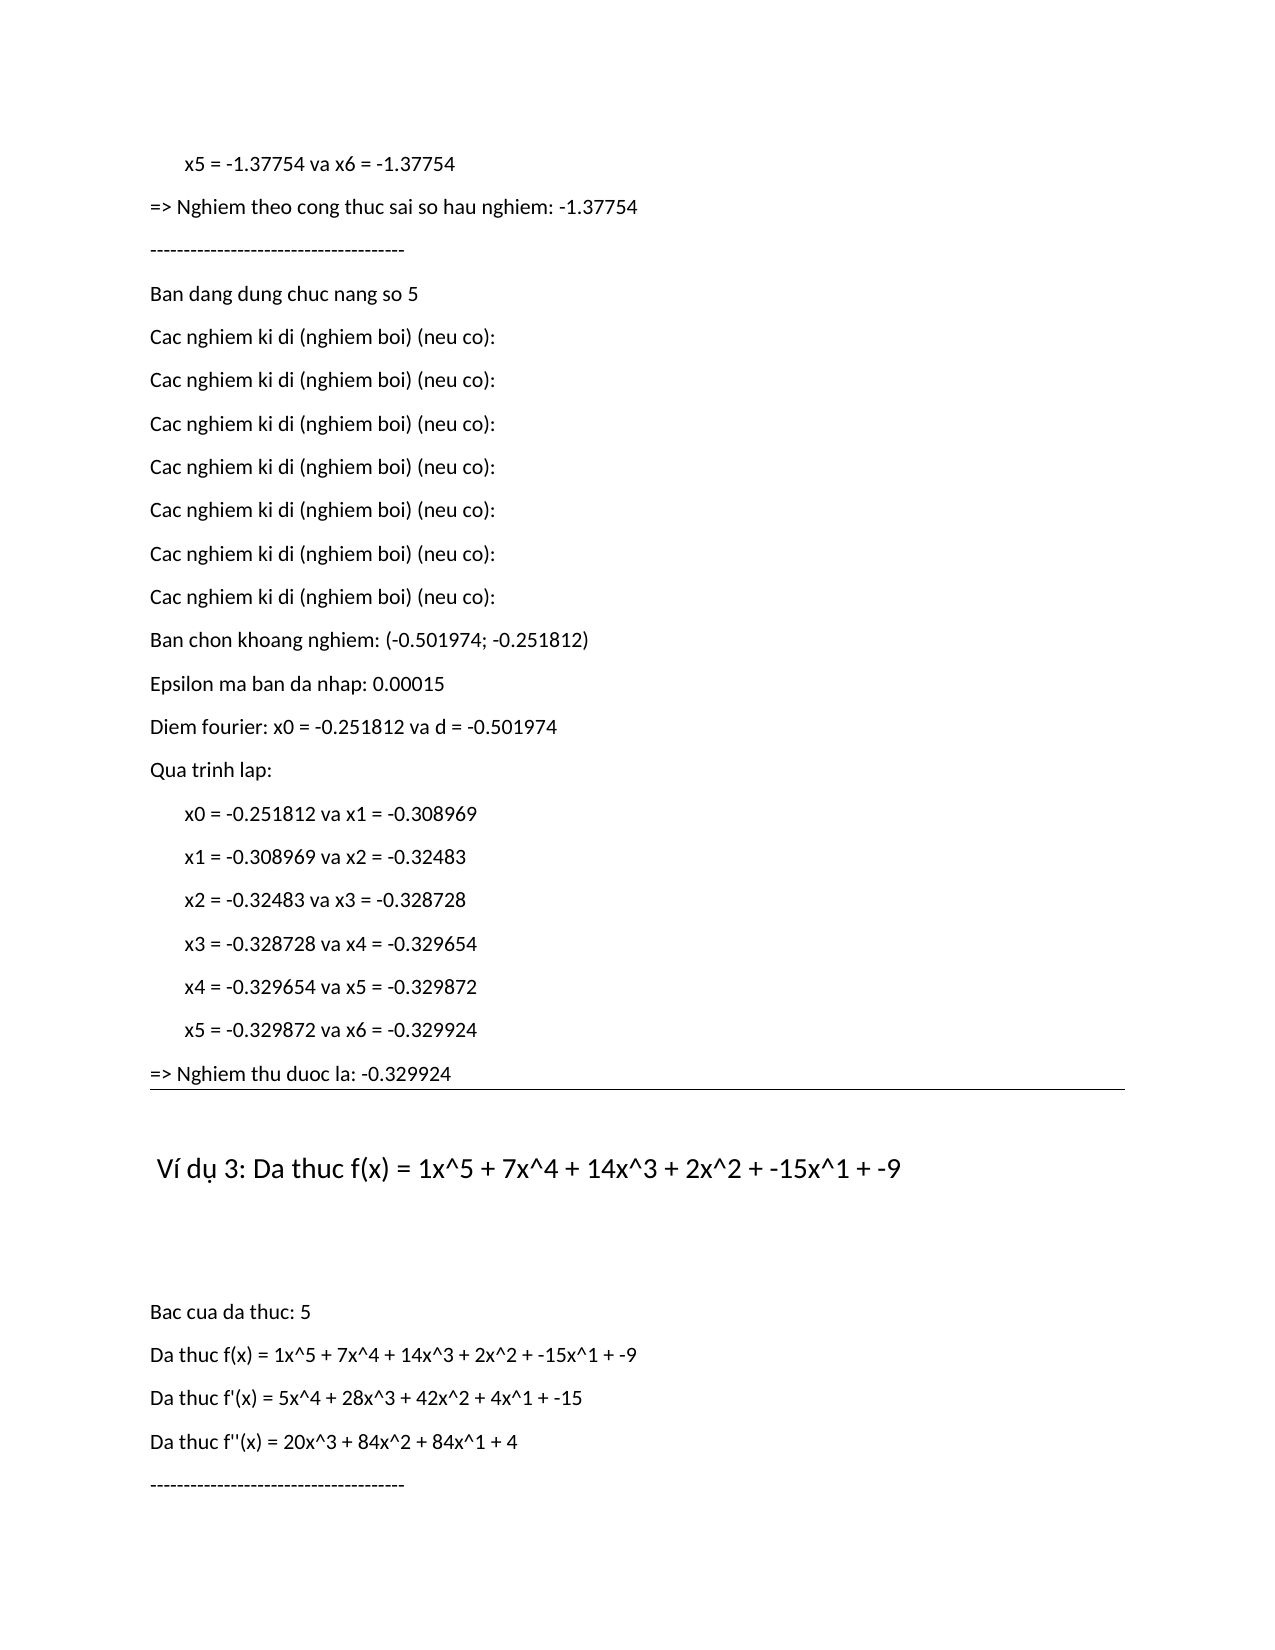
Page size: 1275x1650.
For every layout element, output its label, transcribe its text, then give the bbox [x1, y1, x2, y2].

text x0 = -0.251812 va x1 = -0.308969 [150, 800, 1125, 827]
text Ban dang dung chuc nang so 5 [150, 280, 1125, 307]
text Cac nghiem ki di (nghiem boi) (neu co): [150, 453, 1125, 480]
text -------------------------------------- [150, 1471, 1125, 1498]
text Da thuc f'(x) = 5x^4 + 28x^3 + 42x^2 + 4x^1 + -15 [150, 1384, 1125, 1411]
text Cac nghiem ki di (nghiem boi) (neu co): [150, 323, 1125, 350]
text Ban chon khoang nghiem: (-0.501974; -0.251812) [150, 627, 1125, 653]
text Bac cua da thuc: 5 [150, 1298, 1125, 1324]
text x3 = -0.328728 va x4 = -0.329654 [150, 930, 1125, 957]
text x5 = -0.329872 va x6 = -0.329924 [150, 1017, 1125, 1043]
text Cac nghiem ki di (nghiem boi) (neu co): [150, 497, 1125, 523]
text Da thuc f(x) = 1x^5 + 7x^4 + 14x^3 + 2x^2 + -15x^1 + -9 [150, 1341, 1125, 1368]
text Diem fourier: x0 = -0.251812 va d = -0.501974 [150, 713, 1125, 740]
text Epsilon ma ban da nhap: 0.00015 [150, 670, 1125, 697]
text Cac nghiem ki di (nghiem boi) (neu co): [150, 367, 1125, 393]
text => Nghiem theo cong thuc sai so hau nghiem: -1.37754 [150, 193, 1125, 220]
text Ví dụ 3: Da thuc f(x) = 1x^5 + 7x^4 + 14x^3 + 2x^2 + -15x^1 + -9 [150, 1150, 1125, 1186]
text Qua trinh lap: [150, 757, 1125, 783]
text x4 = -0.329654 va x5 = -0.329872 [150, 973, 1125, 1000]
text => Nghiem thu duoc la: -0.329924 [150, 1060, 1125, 1089]
text x5 = -1.37754 va x6 = -1.37754 [150, 150, 1125, 177]
text Cac nghiem ki di (nghiem boi) (neu co): [150, 410, 1125, 437]
text Cac nghiem ki di (nghiem boi) (neu co): [150, 540, 1125, 567]
text x1 = -0.308969 va x2 = -0.32483 [150, 843, 1125, 870]
text -------------------------------------- [150, 237, 1125, 263]
text Cac nghiem ki di (nghiem boi) (neu co): [150, 583, 1125, 610]
text Da thuc f''(x) = 20x^3 + 84x^2 + 84x^1 + 4 [150, 1428, 1125, 1454]
text x2 = -0.32483 va x3 = -0.328728 [150, 887, 1125, 913]
